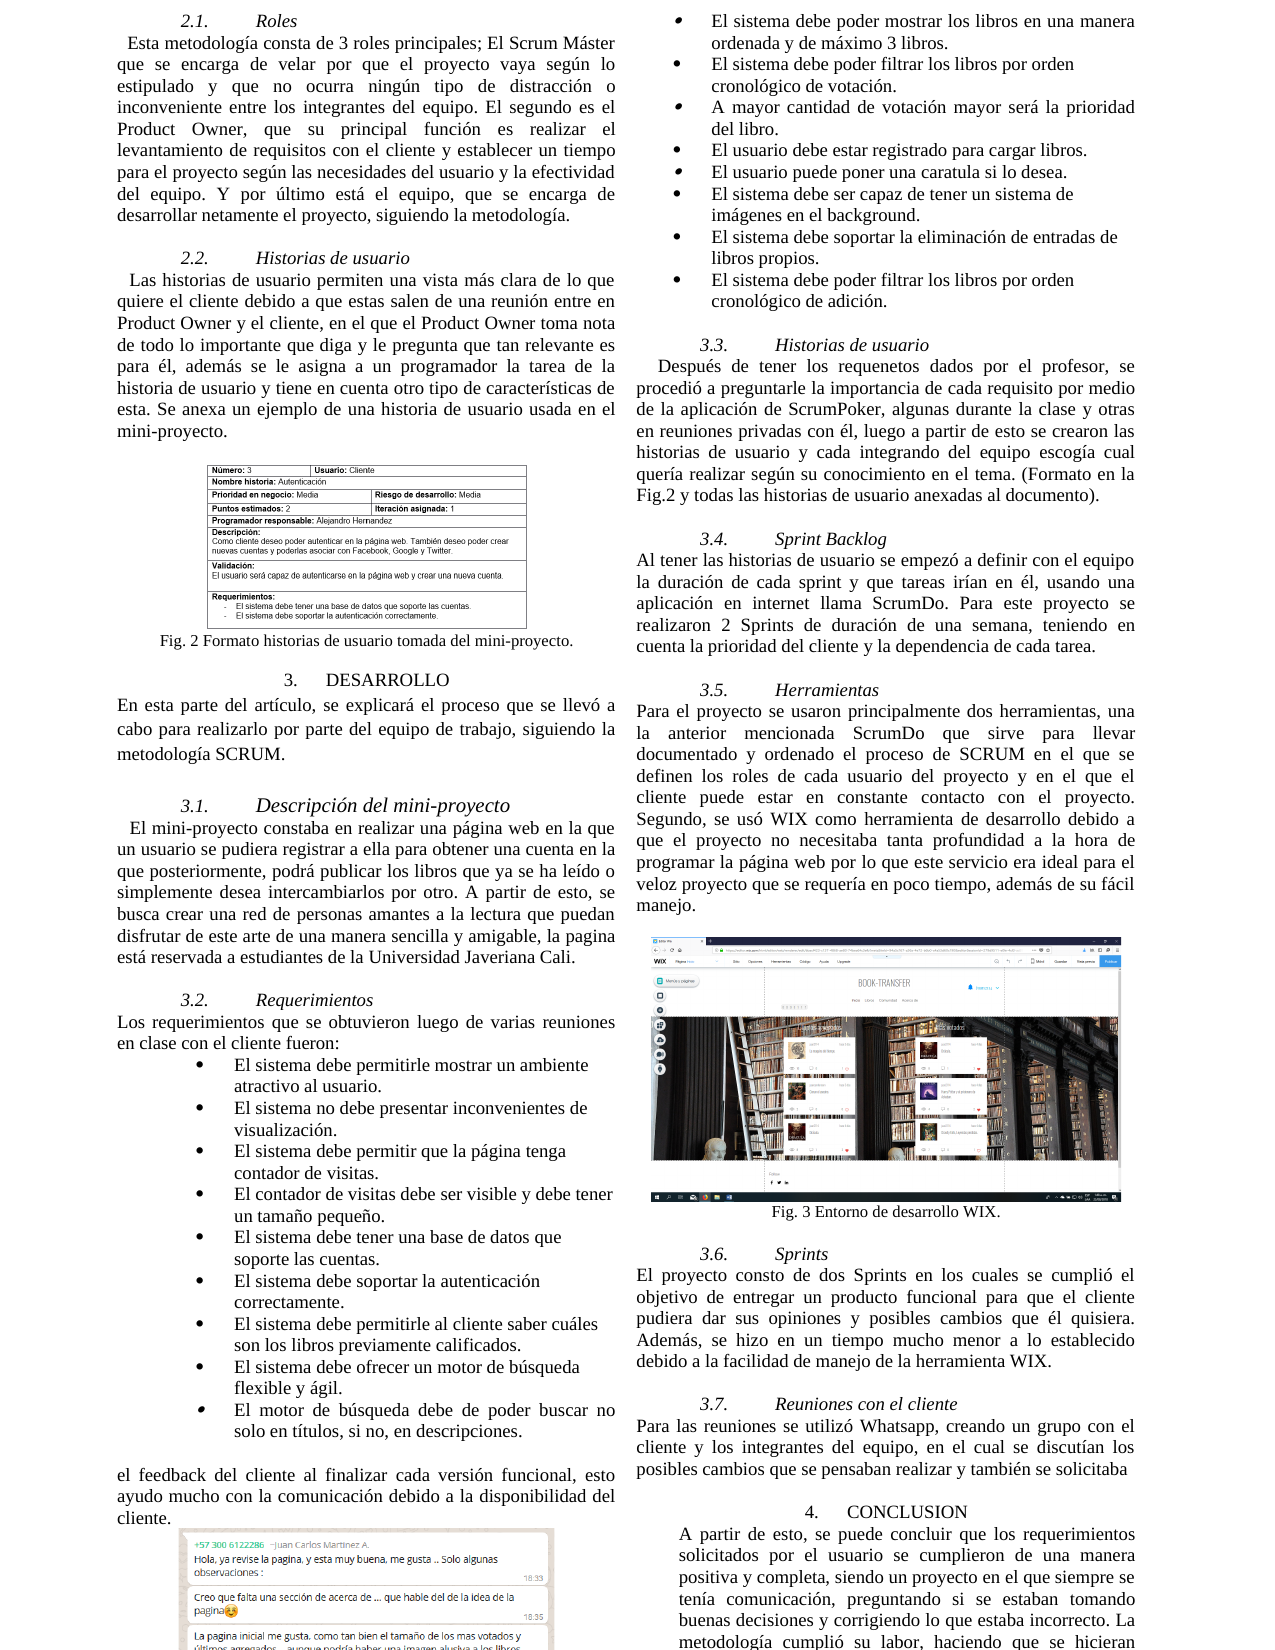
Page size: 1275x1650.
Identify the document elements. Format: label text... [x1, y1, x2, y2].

picture [178, 1528, 555, 1650]
picture [651, 937, 1122, 1202]
table_header El sistema debe poder mostrar los libros en una manera ordenada y de máximo 3 libros. El sistema debe poder filtrar los libros por orden cronológico de votación. A mayor cantidad de votación mayor será la prioridad del libro. El usuario debe estar registrado para cargar libros. El usuario puede poner una caratula si lo desea. El sistema debe ser capaz de tener un sistema de imágenes en el background. El sistema debe soportar la eliminación de entradas de libros propios. El sistema debe poder filtrar los libros por orden cronológico de adición. Historias de usuario Después de tener los requenetos dados por el profesor, se procedió a preguntarle la importancia de cada requisito por medio de la aplicación de ScrumPoker, algunas durante la clase y otras en reuniones privadas con él, luego a partir de esto se crearon las historias de usuario y cada integrando del equipo escogía cual quería realizar según su conocimiento en el tema. (Formato en la Fig.2 y todas las historias de usuario anexadas al documento). Sprint Backlog Al tener las historias de usuario se empezó a definir con el equipo la duración de cada sprint y que tareas irían en él, usando una aplicación en internet llama ScrumDo. Para este proyecto se realizaron 2 Sprints de duración de una semana, teniendo en cuenta la prioridad del cliente y la dependencia de cada tarea. Herramientas Para el proyecto se usaron principalmente dos herramientas, una la anterior mencionada ScrumDo que sirve para llevar documentado y ordenado el proceso de SCRUM en el que se definen los roles de cada usuario del proyecto y en el que el cliente puede estar en constante contacto con el proyecto. Segundo, se usó WIX como herramienta de desarrollo debido a que el proyecto no necesitaba tanta profundidad a la hora de programar la página web por lo que este servicio era ideal para el veloz proyecto que se requería en poco tiempo, además de su fácil manejo. Fig. 3 Entorno de desarrollo WIX. Sprints El proyecto consto de dos Sprints en los cuales se cumplió el objetivo de entregar un producto funcional para que el cliente pudiera dar sus opiniones y posibles cambios que él quisiera. Además, se hizo en un tiempo mucho menor a lo establecido debido a la facilidad de manejo de la herramienta WIX. Reuniones con el cliente Para las reuniones se utilizó Whatsapp, creando un grupo con el cliente y los integrantes del equipo, en el cual se discutían los posibles cambios que se pensaban realizar y también se solicitaba CONCLUSION A partir de esto, se puede concluir que los requerimientos solicitados por el usuario se cumplieron de una manera positiva y completa, siendo un proyecto en el que siempre se tenía comunicación, preguntando si se estaban tomando buenas decisiones y corrigiendo lo que estaba incorrecto. La metodología cumplió su labor, haciendo que se hicieran constantes las reuniones virtuales por medios de Whatsapp, pidiendo las correcciones o quejas del usuario, además fue útil darle una importancia y un peso en cuanto a tiempo a las tareas debido a que, así uno puede ver la dimensión que tiene el proyecto. Aunque al final, esto cambio un poco dado que WIX es una herramienta bastante intuitiva y fácil que permitía realizar todos los requerimientos que pedía el usuario de una manera sencilla, haciendo que los tiempos estipulados se redujeran casi a la mitad. Esto nos permitió adquirir nuevos conocimientos acerca de la metodología SCRUM y su manera de funcionar para el grupo que estuvo detrás de su elaboración, permitiendo así estar más a la vanguardia del Desarrollo de Software. REFERENCIAS [1] https://proyectosagiles.org/que-es-scrum/ [626, 0, 1146, 1650]
table_header Roles Esta metodología consta de 3 roles principales; El Scrum Máster que se encarga de velar por que el proyecto vaya según lo estipulado y que no ocurra ningún tipo de distracción o inconveniente entre los integrantes del equipo. El segundo es el Product Owner, que su principal función es realizar el levantamiento de requisitos con el cliente y establecer un tiempo para el proyecto según las necesidades del usuario y la efectividad del equipo. Y por último está el equipo, que se encarga de desarrollar netamente el proyecto, siguiendo la metodología. Historias de usuario Las historias de usuario permiten una vista más clara de lo que quiere el cliente debido a que estas salen de una reunión entre en Product Owner y el cliente, en el que el Product Owner toma nota de todo lo importante que diga y le pregunta que tan relevante es para él, además se le asigna a un programador la tarea de la historia de usuario y tiene en cuenta otro tipo de características de esta. Se anexa un ejemplo de una historia de usuario usada en el mini-proyecto. Fig. 2 Formato historias de usuario tomada del mini-proyecto. DESARROLLO En esta parte del artículo, se explicará el proceso que se llevó a cabo para realizarlo por parte del equipo de trabajo, siguiendo la metodología SCRUM. Descripción del mini-proyecto El mini-proyecto constaba en realizar una página web en la que un usuario se pudiera registrar a ella para obtener una cuenta en la que posteriormente, podrá publicar los libros que ya se ha leído o simplemente desea intercambiarlos por otro. A partir de esto, se busca crear una red de personas amantes a la lectura que puedan disfrutar de este arte de una manera sencilla y amigable, la pagina está reservada a estudiantes de la Universidad Javeriana Cali. Requerimientos Los requerimientos que se obtuvieron luego de varias reuniones en clase con el cliente fueron: El sistema debe permitirle mostrar un ambiente atractivo al usuario. El sistema no debe presentar inconvenientes de visualización. El sistema debe permitir que la página tenga contador de visitas. El contador de visitas debe ser visible y debe tener un tamaño pequeño. El sistema debe tener una base de datos que soporte las cuentas. El sistema debe soportar la autenticación correctamente. El sistema debe permitirle al cliente saber cuáles son los libros previamente calificados. El sistema debe ofrecer un motor de búsqueda flexible y ágil. El motor de búsqueda debe de poder buscar no solo en títulos, si no, en descripciones. el feedback del cliente al finalizar cada versión funcional, esto ayudo mucho con la comunicación debido a la disponibilidad del cliente. Fig. 5 Ejemplo de corrección del cliente hecho en Whatsapp. 3.8. Producto final A continuación, anexaremos imágenes del producto final. Fig. 6 Página de inicio. Fig. 7 Pagina de categoría. Fig. 8 Pagina de todos los usuarios. [107, 0, 626, 1650]
picture [205, 462, 528, 631]
